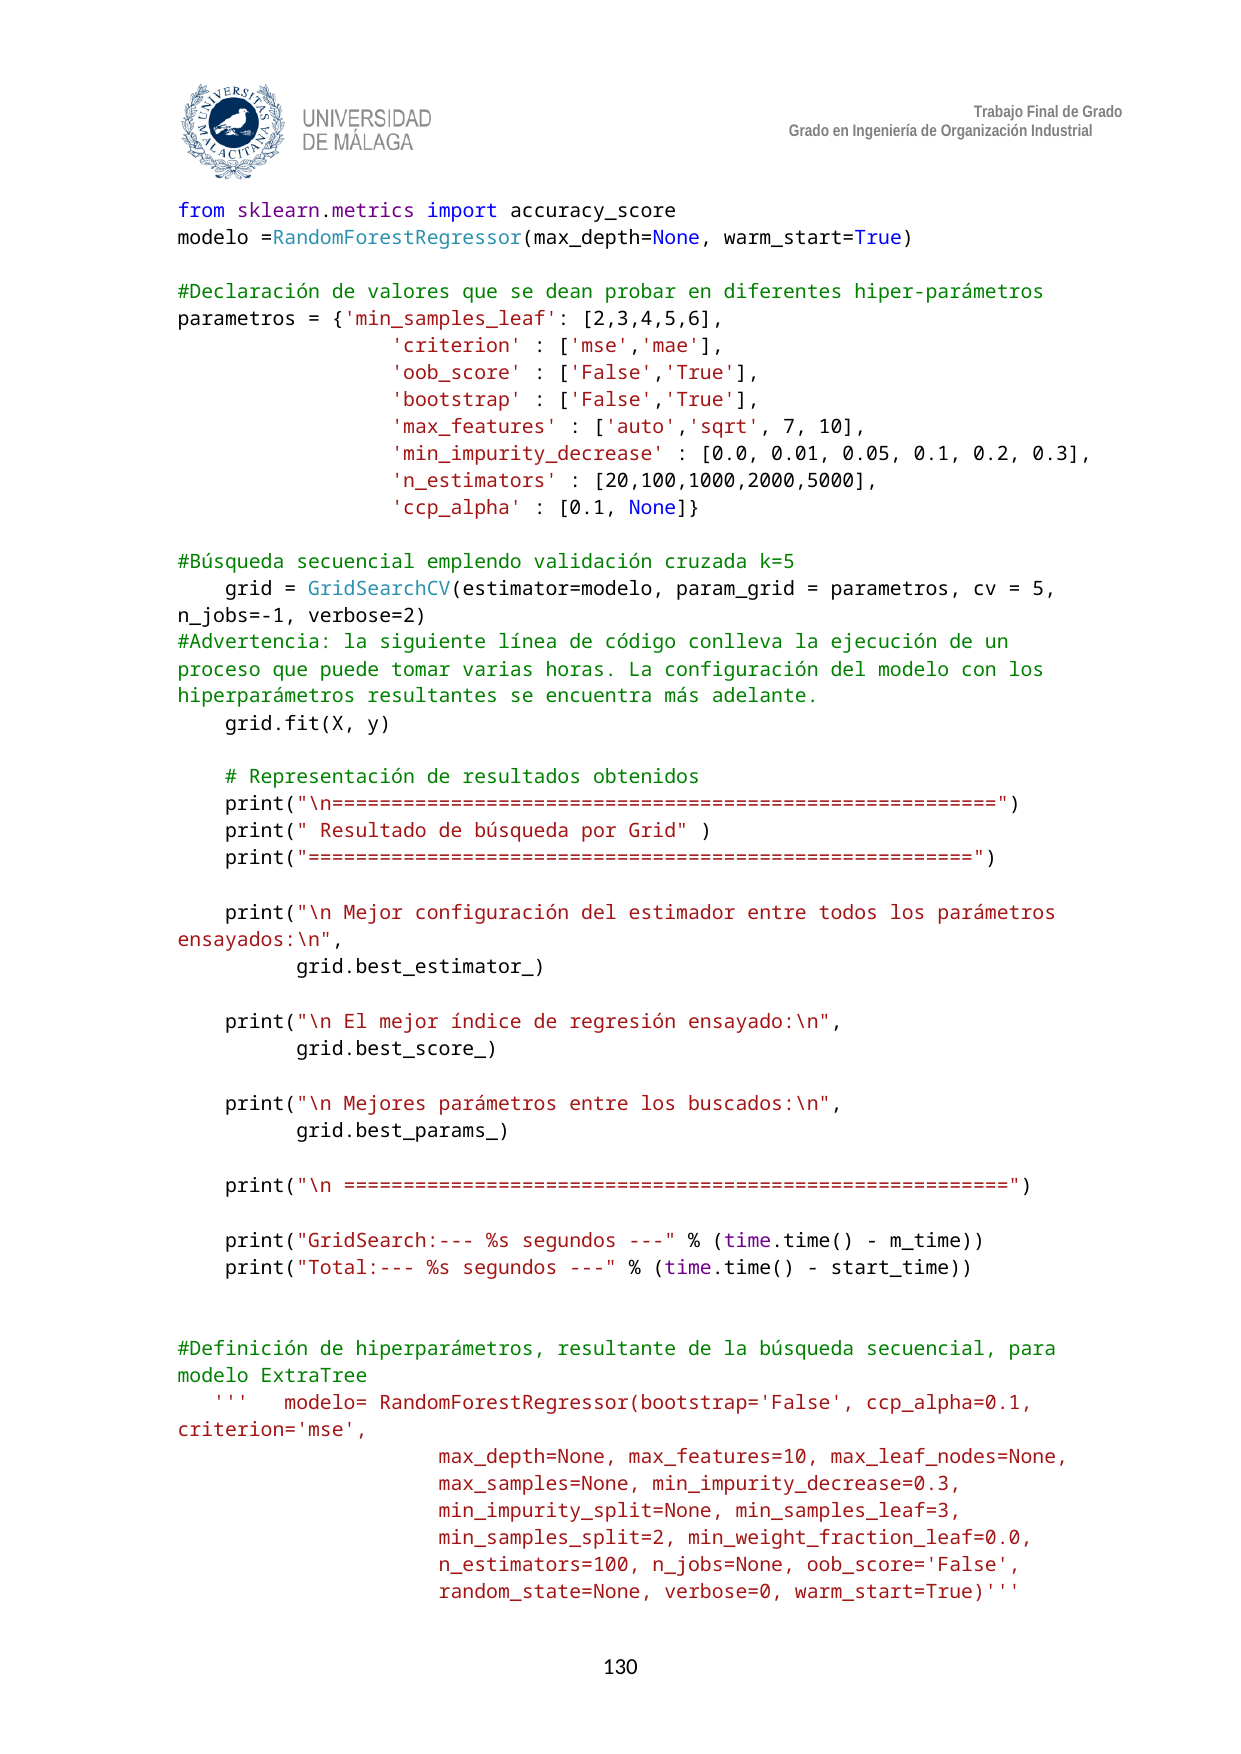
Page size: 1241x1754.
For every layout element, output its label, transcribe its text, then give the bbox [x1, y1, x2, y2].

text print(" Resultado de búsqueda por Grid" ) [177, 817, 1093, 844]
text min_samples_split=2, min_weight_fraction_leaf=0.0, [177, 1523, 1093, 1550]
text print("========================================================") [177, 844, 1093, 871]
text 'min_impurity_decrease' : [0.0, 0.01, 0.05, 0.1, 0.2, 0.3], [177, 439, 1093, 466]
text 'bootstrap' : ['False','True'], [177, 385, 1093, 412]
text grid.fit(X, y) [177, 709, 1093, 736]
text random_state=None, verbose=0, warm_start=True)''' [177, 1577, 1093, 1604]
text print("\n Mejores parámetros entre los buscados:\n", [177, 1089, 1093, 1117]
text print("\n Mejor configuración del estimador entre todos los parámetros ensayados:\n", [177, 899, 1093, 953]
text grid.best_params_) [177, 1117, 1093, 1143]
text n_estimators=100, n_jobs=None, oob_score='False', [177, 1550, 1093, 1577]
text ''' modelo= RandomForestRegressor(bootstrap='False', ccp_alpha=0.1, criterion='mse', [177, 1388, 1093, 1442]
text #Búsqueda secuencial emplendo validación cruzada k=5 [177, 547, 1093, 574]
text print("Total:--- %s segundos ---" % (time.time() - start_time)) [177, 1253, 1093, 1281]
text 'max_features' : ['auto','sqrt', 7, 10], [177, 412, 1093, 439]
text 'ccp_alpha' : [0.1, None]} [177, 493, 1093, 520]
text max_depth=None, max_features=10, max_leaf_nodes=None, [177, 1442, 1093, 1469]
text grid.best_estimator_) [177, 953, 1093, 979]
text #Advertencia: la siguiente línea de código conlleva la ejecución de un proceso que puede tomar varias horas. La configuración del modelo con los hiperparámetros resultantes se encuentra más adelante. [177, 628, 1093, 709]
text 'n_estimators' : [20,100,1000,2000,5000], [177, 466, 1093, 493]
text 'oob_score' : ['False','True'], [177, 358, 1093, 385]
picture [176, 73, 444, 185]
text grid.best_score_) [177, 1034, 1093, 1062]
text #Definición de hiperparámetros, resultante de la búsqueda secuencial, para modelo ExtraTree [177, 1334, 1093, 1388]
text # Representación de resultados obtenidos [177, 763, 1093, 790]
text #Declaración de valores que se dean probar en diferentes hiper-parámetros [177, 277, 1093, 304]
text print("GridSearch:--- %s segundos ---" % (time.time() - m_time)) [177, 1227, 1093, 1253]
text parametros = {'min_samples_leaf': [2,3,4,5,6], [177, 304, 1093, 331]
text 'criterion' : ['mse','mae'], [177, 331, 1093, 358]
text print("\n El mejor índice de regresión ensayado:\n", [177, 1008, 1093, 1034]
text modelo =RandomForestRegressor(max_depth=None, warm_start=True) [177, 223, 1093, 250]
text min_impurity_split=None, min_samples_leaf=3, [177, 1496, 1093, 1523]
text print("\n ========================================================") [177, 1172, 1093, 1198]
text grid = GridSearchCV(estimator=modelo, param_grid = parametros, cv = 5, n_jobs=-1, verbose=2) [177, 574, 1093, 628]
text from sklearn.metrics import accuracy_score [177, 196, 1093, 223]
text print("\n========================================================") [177, 790, 1093, 817]
text max_samples=None, min_impurity_decrease=0.3, [177, 1469, 1093, 1496]
